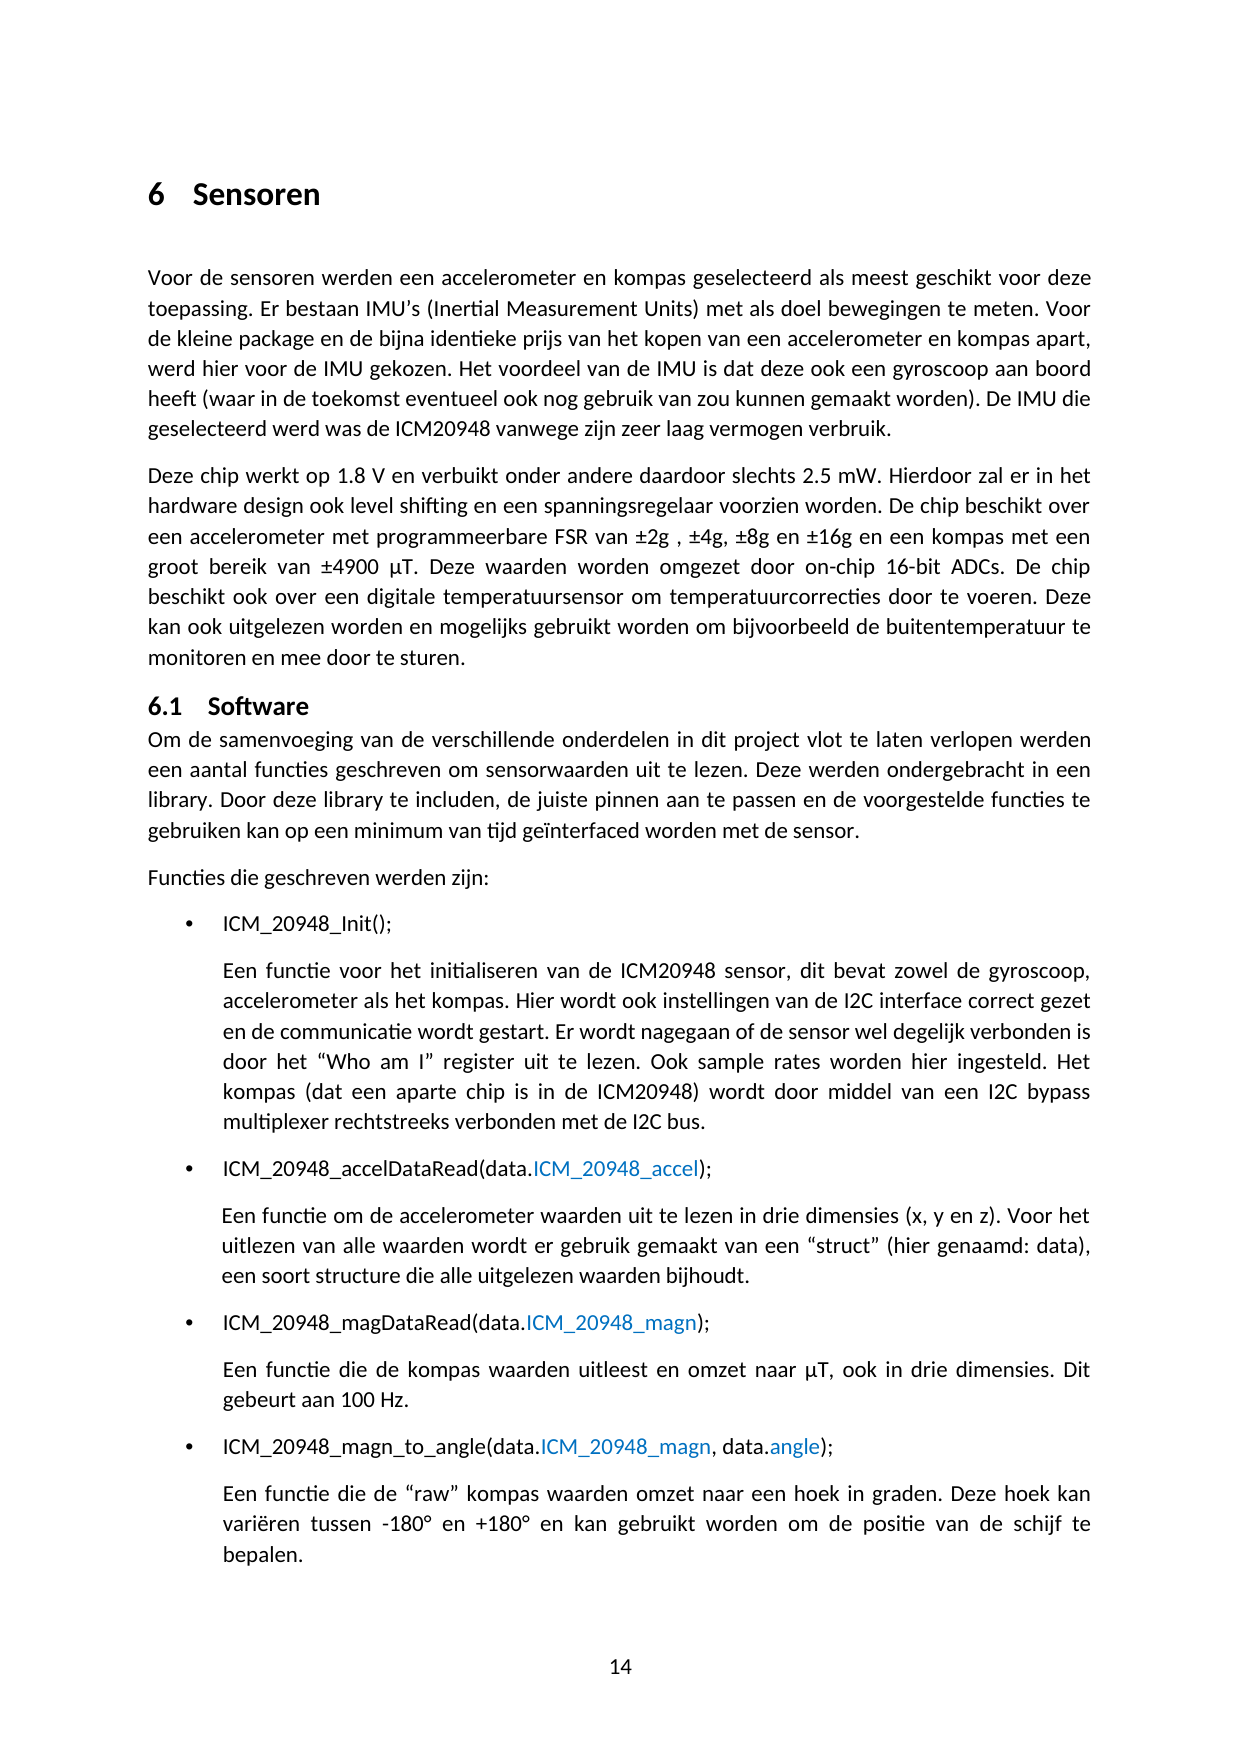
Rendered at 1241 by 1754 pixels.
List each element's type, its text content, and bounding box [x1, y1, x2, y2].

subtitle Software [148, 689, 1093, 722]
list ICM_20948_magn_to_angle(data.ICM_20948_magn, data.angle); [185, 1432, 1093, 1460]
text Deze chip werkt op 1.8 V en verbuikt onder andere daardoor slechts 2.5 mW. Hierdoor zal er in het hardware design ook level shifting en een spanningsregelaar voorzien worden. De chip beschikt over een accelerometer met programmeerbare FSR van ±2g , ±4g, ±8g en ±16g en een kompas met een groot bereik van ±4900 µT. Deze waarden worden omgezet door on-chip 16-bit ADCs. De chip beschikt ook over een digitale temperatuursensor om temperatuurcorrecties door te voeren. Deze kan ook uitgelezen worden en mogelijks gebruikt worden om bijvoorbeeld de buitentemperatuur te monitoren en mee door te sturen. [148, 461, 1093, 671]
text Om de samenvoeging van de verschillende onderdelen in dit project vlot te laten verlopen werden een aantal functies geschreven om sensorwaarden uit te lezen. Deze werden ondergebracht in een library. Door deze library te includen, de juiste pinnen aan te passen en de voorgestelde functies te gebruiken kan op een minimum van tijd geïnterfaced worden met de sensor. [148, 725, 1093, 844]
list Een functie die de “raw” kompas waarden omzet naar een hoek in graden. Deze hoek kan variëren tussen -180° en +180° en kan gebruikt worden om de positie van de schijf te bepalen. [223, 1479, 1093, 1568]
text Een functie om de accelerometer waarden uit te lezen in drie dimensies (x, y en z). Voor het uitlezen van alle waarden wordt er gebruik gemaakt van een “struct” (hier genaamd: data), een soort structure die alle uitgelezen waarden bijhoudt. [221, 1201, 1093, 1289]
text Een functie die de kompas waarden uitleest en omzet naar µT, ook in drie dimensies. Dit gebeurt aan 100 Hz. [223, 1355, 1093, 1413]
list ICM_20948_Init(); [185, 909, 1093, 937]
subtitle Sensoren [148, 173, 1093, 213]
text Functies die geschreven werden zijn: [148, 863, 1093, 891]
text Een functie voor het initialiseren van de ICM20948 sensor, dit bevat zowel de gyroscoop, accelerometer als het kompas. Hier wordt ook instellingen van de I2C interface correct gezet en de communicatie wordt gestart. Er wordt nagegaan of de sensor wel degelijk verbonden is door het “Who am I” register uit te lezen. Ook sample rates worden hier ingesteld. Het kompas (dat een aparte chip is in de ICM20948) wordt door middel van een I2C bypass multiplexer rechtstreeks verbonden met de I2C bus. [223, 956, 1093, 1135]
text Voor de sensoren werden een accelerometer en kompas geselecteerd als meest geschikt voor deze toepassing. Er bestaan IMU’s (Inertial Measurement Units) met als doel bewegingen te meten. Voor de kleine package en de bijna identieke prijs van het kopen van een accelerometer en kompas apart, werd hier voor de IMU gekozen. Het voordeel van de IMU is dat deze ook een gyroscoop aan boord heeft (waar in de toekomst eventueel ook nog gebruik van zou kunnen gemaakt worden). De IMU die geselecteerd werd was de ICM20948 vanwege zijn zeer laag vermogen verbruik. [148, 263, 1093, 442]
list ICM_20948_accelDataRead(data.ICM_20948_accel); [185, 1154, 1093, 1182]
list ICM_20948_magDataRead(data.ICM_20948_magn); [185, 1308, 1093, 1336]
